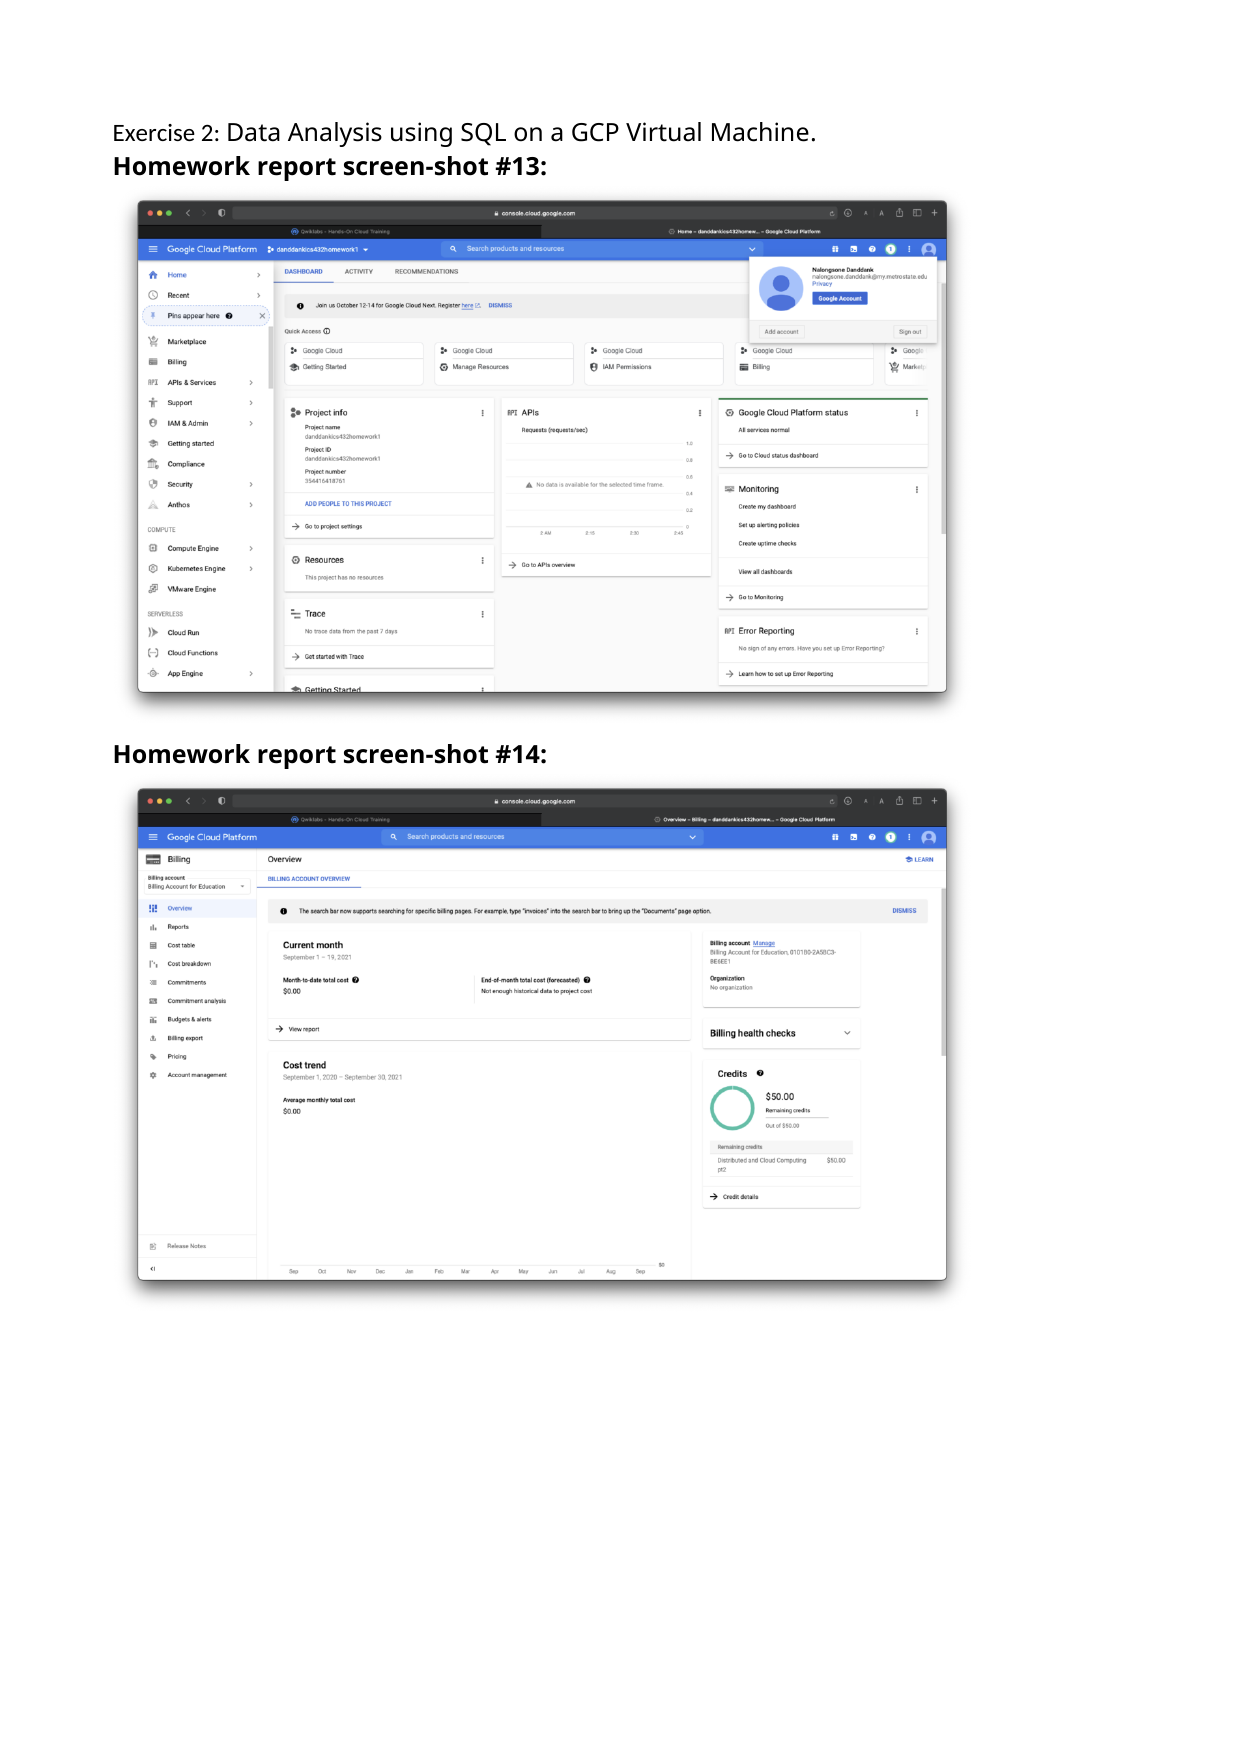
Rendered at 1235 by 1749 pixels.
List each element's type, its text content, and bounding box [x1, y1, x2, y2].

picture [112, 183, 972, 726]
text Homework report screen-shot #14: [112, 737, 1137, 771]
text Homework report screen-shot #13: [112, 149, 1137, 183]
text Exercise 2: Data Analysis using SQL on a GCP Virtual Machine. [112, 114, 1137, 149]
picture [112, 771, 972, 1314]
